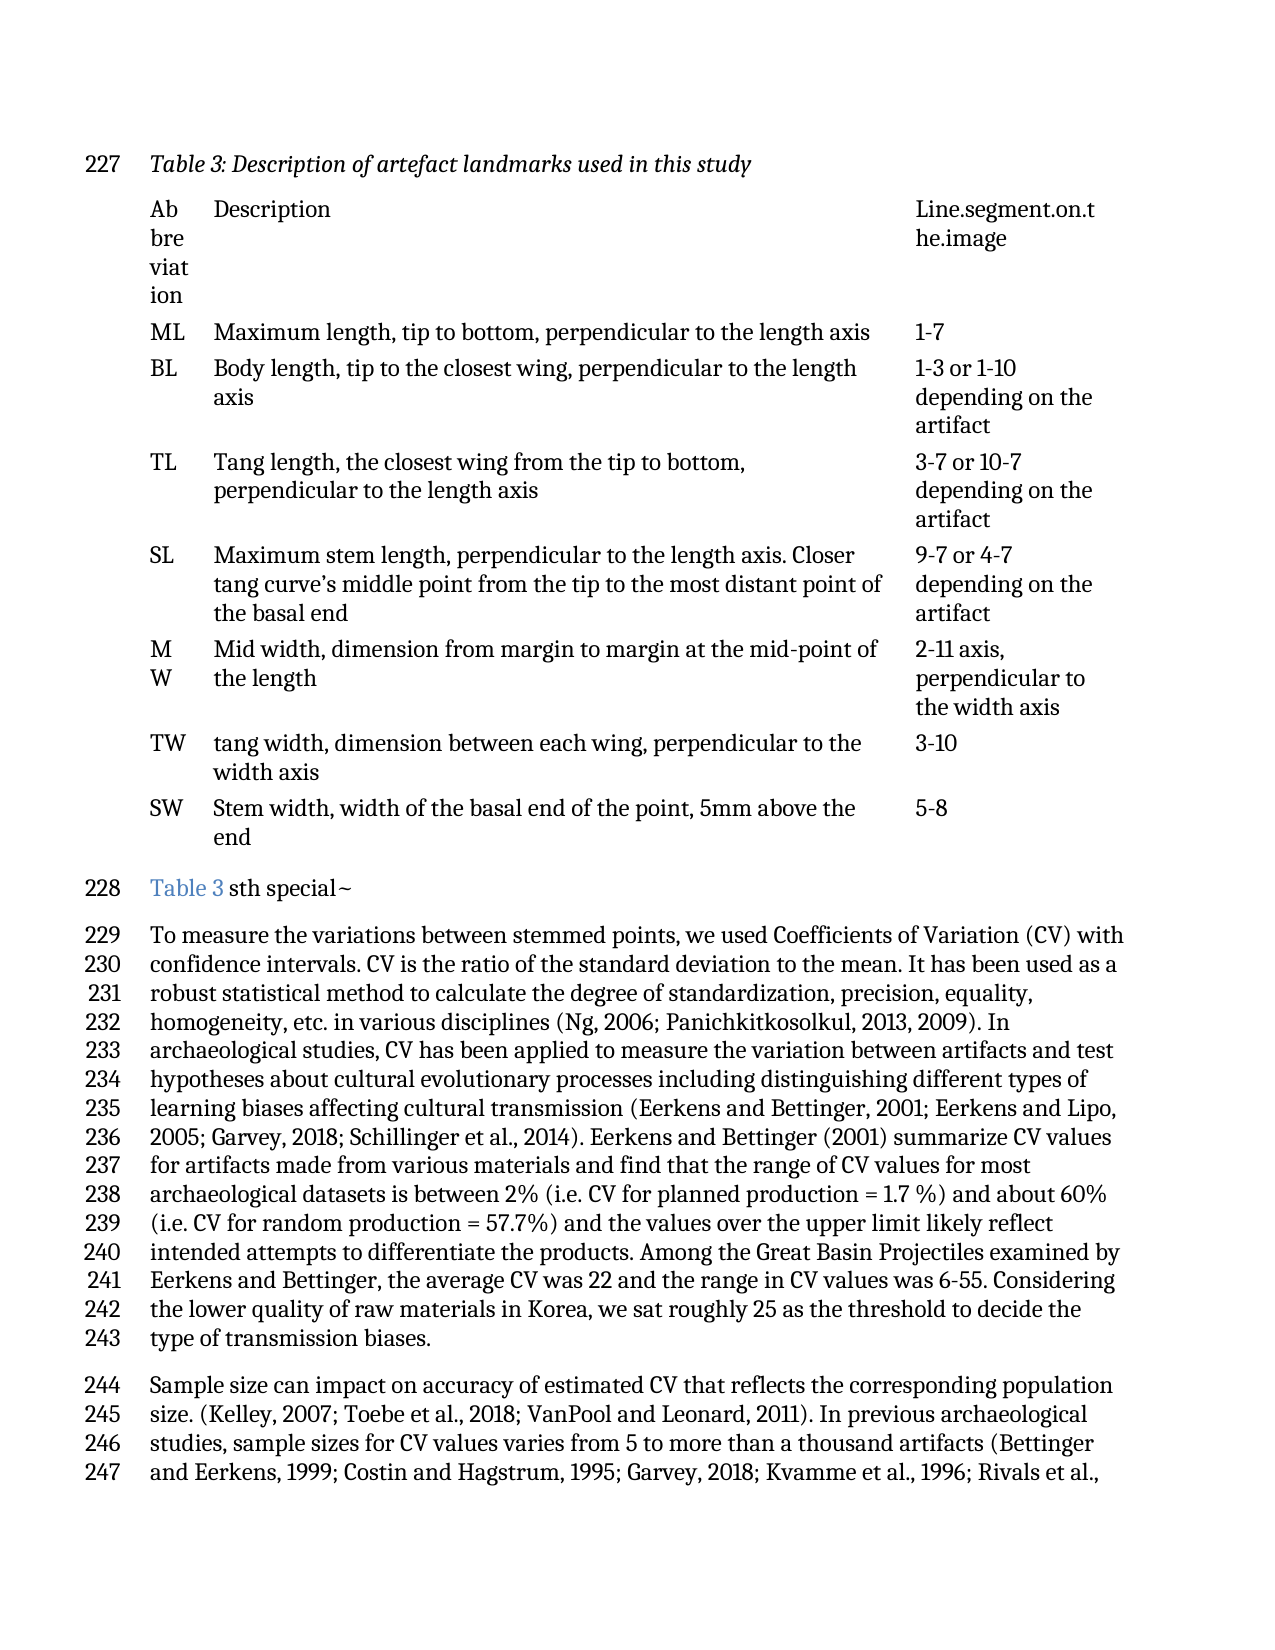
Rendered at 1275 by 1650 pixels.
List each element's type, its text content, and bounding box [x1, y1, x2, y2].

text Table 3 sth special~ [150, 874, 1125, 902]
table_cell SL [139, 538, 202, 631]
table_cell 3-7 or 10-7 depending on the artifact [904, 444, 1114, 537]
table_cell Tang length, the closest wing from the tip to bottom, perpendicular to the length axis [202, 444, 904, 537]
table_cell Maximum stem length, perpendicular to the length axis. Closer tang curve’s middle point from the tip to the most distant point of the basal end [202, 538, 904, 631]
table_cell MW [139, 631, 202, 725]
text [150, 1371, 1125, 1486]
table_cell 2-11 axis, perpendicular to the width axis [904, 631, 1114, 725]
table_header Line.segment.on.the.image [904, 191, 1114, 314]
table_header Description [202, 191, 904, 314]
table_header Abbreviation [139, 191, 202, 314]
table_cell TL [139, 444, 202, 537]
table_cell Stem width, width of the basal end of the point, 5mm above the end [202, 790, 904, 855]
table_cell BL [139, 350, 202, 444]
table_cell 9-7 or 4-7 depending on the artifact [904, 538, 1114, 631]
table_cell 1-3 or 1-10 depending on the artifact [904, 350, 1114, 444]
text Table 3: Description of artefact landmarks used in this study [150, 150, 1125, 179]
table_cell tang width, dimension between each wing, perpendicular to the width axis [202, 725, 904, 790]
text To measure the variations between stemmed points, we used Coefficients of Variation (CV) with confidence intervals. CV is the ratio of the standard deviation to the mean. It has been used as a robust statistical method to calculate the degree of standardization, precision, equality, homogeneity, etc. in various disciplines (Ng, 2006; Panichkitkosolkul, 2013, 2009). In archaeological studies, CV has been applied to measure the variation between artifacts and test hypotheses about cultural evolutionary processes including distinguishing different types of learning biases affecting cultural transmission (Eerkens and Bettinger, 2001; Eerkens and Lipo, 2005; Garvey, 2018; Schillinger et al., 2014). Eerkens and Bettinger (2001) summarize CV values for artifacts made from various materials and find that the range of CV values for most archaeological datasets is between 2% (i.e. CV for planned production = 1.7 %) and about 60% (i.e. CV for random production = 57.7%) and the values over the upper limit likely reflect intended attempts to differentiate the products. Among the Great Basin Projectiles examined by Eerkens and Bettinger, the average CV was 22 and the range in CV values was 6-55. Considering the lower quality of raw materials in Korea, we sat roughly 25 as the threshold to decide the type of transmission biases. [150, 921, 1125, 1352]
table_cell SW [139, 790, 202, 855]
table_cell Maximum length, tip to bottom, perpendicular to the length axis [202, 314, 904, 350]
table_cell Mid width, dimension from margin to margin at the mid-point of the length [202, 631, 904, 725]
table_cell 3-10 [904, 725, 1114, 790]
table_cell 5-8 [904, 790, 1114, 855]
table_cell TW [139, 725, 202, 790]
table_cell 1-7 [904, 314, 1114, 350]
table_cell Body length, tip to the closest wing, perpendicular to the length axis [202, 350, 904, 444]
table_cell ML [139, 314, 202, 350]
